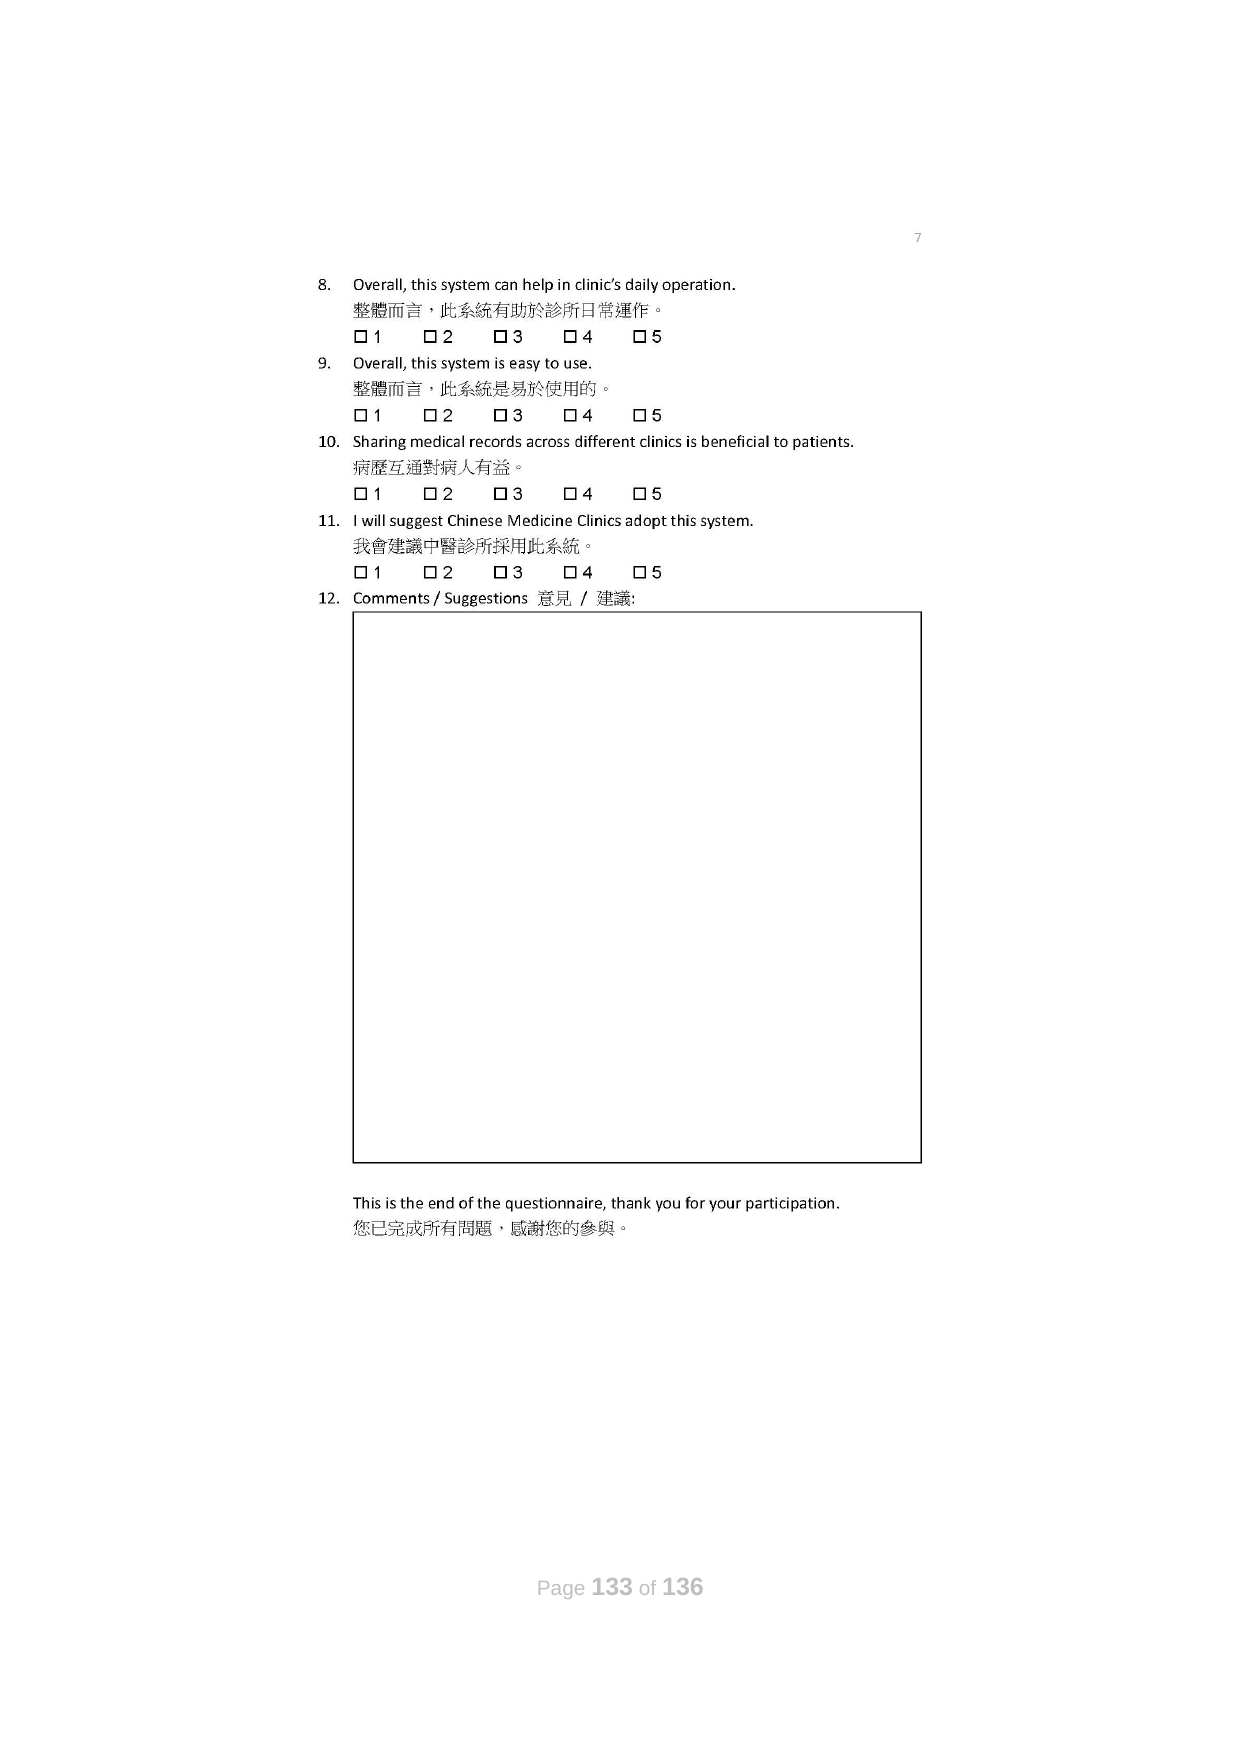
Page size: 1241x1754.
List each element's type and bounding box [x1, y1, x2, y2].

picture [187, 167, 1052, 1391]
